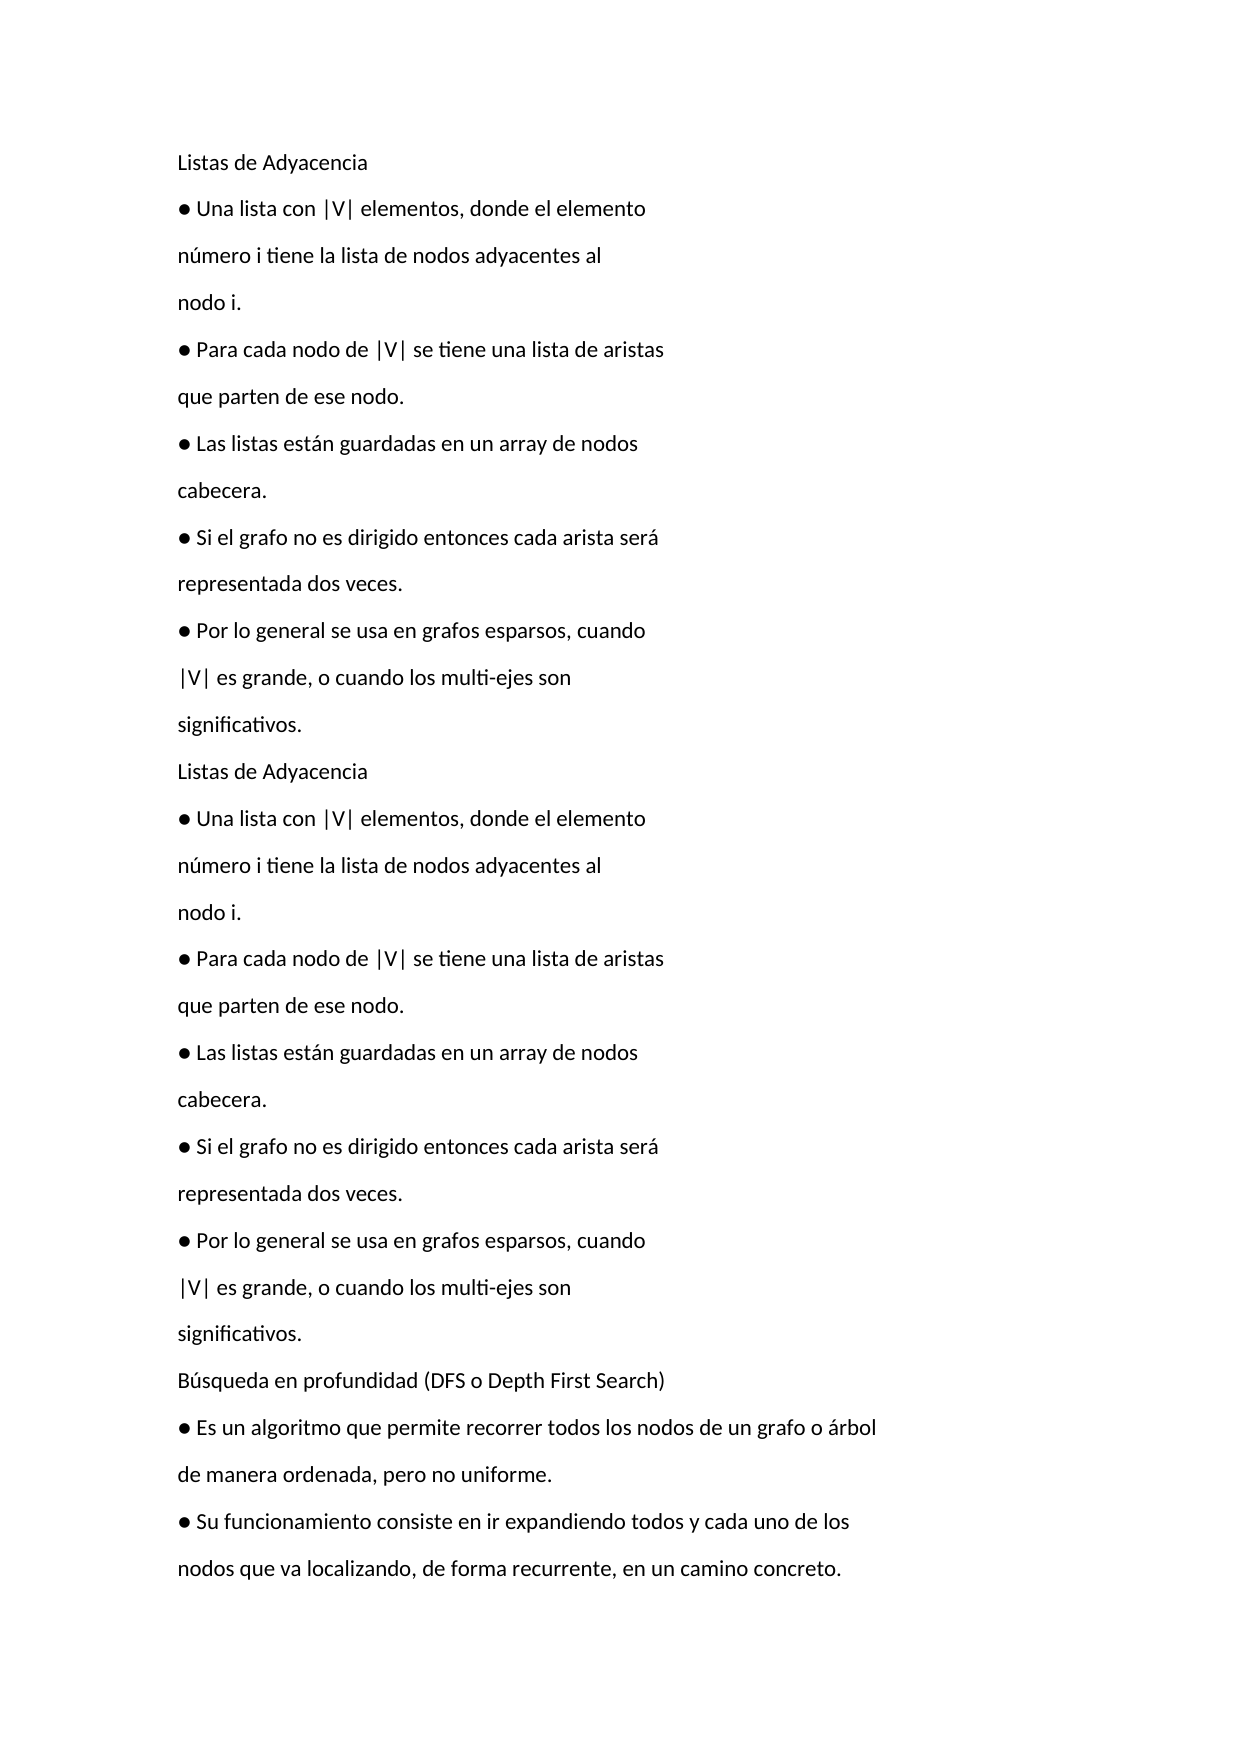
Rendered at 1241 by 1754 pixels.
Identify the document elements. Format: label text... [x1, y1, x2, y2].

text ● Una lista con |V| elementos, donde el elemento [177, 804, 1063, 832]
text de manera ordenada, pero no uniforme. [177, 1460, 1063, 1488]
text |V| es grande, o cuando los multi-ejes son [177, 1273, 1063, 1301]
text ● Si el grafo no es dirigido entonces cada arista será [177, 1132, 1063, 1160]
text nodo i. [177, 898, 1063, 926]
text representada dos veces. [177, 569, 1063, 597]
text ● Las listas están guardadas en un array de nodos [177, 1038, 1063, 1066]
text ● Es un algoritmo que permite recorrer todos los nodos de un grafo o árbol [177, 1413, 1063, 1441]
text ● Las listas están guardadas en un array de nodos [177, 429, 1063, 457]
text ● Por lo general se usa en grafos esparsos, cuando [177, 616, 1063, 644]
text nodos que va localizando, de forma recurrente, en un camino concreto. [177, 1554, 1063, 1582]
text |V| es grande, o cuando los multi-ejes son [177, 663, 1063, 691]
text ● Una lista con |V| elementos, donde el elemento [177, 194, 1063, 222]
text ● Por lo general se usa en grafos esparsos, cuando [177, 1226, 1063, 1254]
text ● Su funcionamiento consiste en ir expandiendo todos y cada uno de los [177, 1507, 1063, 1535]
text Listas de Adyacencia [177, 757, 1063, 785]
text ● Para cada nodo de |V| se tiene una lista de aristas [177, 335, 1063, 363]
text Listas de Adyacencia [177, 148, 1063, 176]
text que parten de ese nodo. [177, 382, 1063, 410]
text número i tiene la lista de nodos adyacentes al [177, 851, 1063, 879]
text significativos. [177, 1319, 1063, 1347]
text significativos. [177, 710, 1063, 738]
text que parten de ese nodo. [177, 991, 1063, 1019]
text nodo i. [177, 288, 1063, 316]
text cabecera. [177, 1085, 1063, 1113]
text cabecera. [177, 476, 1063, 504]
text representada dos veces. [177, 1179, 1063, 1207]
text Búsqueda en profundidad (DFS o Depth First Search) [177, 1366, 1063, 1394]
text ● Para cada nodo de |V| se tiene una lista de aristas [177, 944, 1063, 972]
text ● Si el grafo no es dirigido entonces cada arista será [177, 523, 1063, 551]
text número i tiene la lista de nodos adyacentes al [177, 241, 1063, 269]
